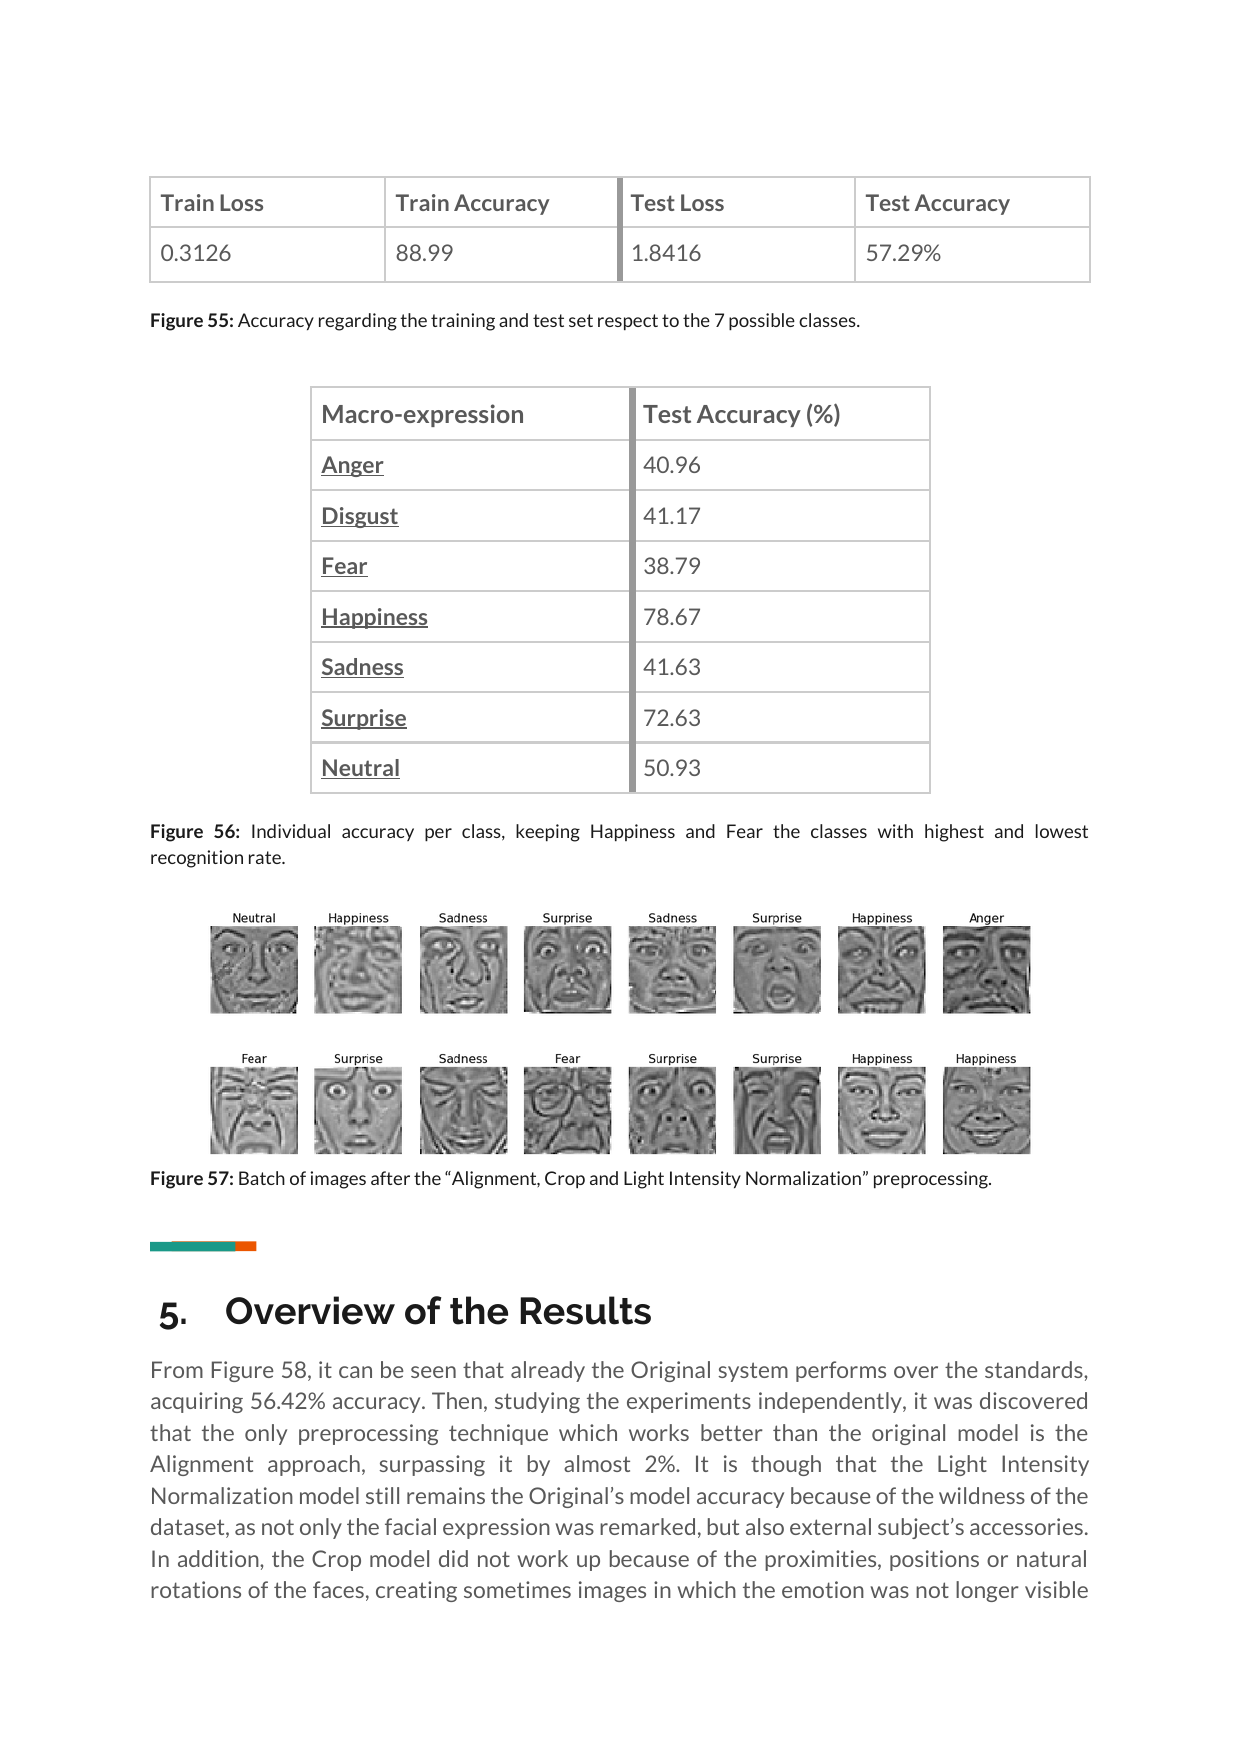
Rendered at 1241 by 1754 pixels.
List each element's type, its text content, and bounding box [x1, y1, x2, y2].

table_header Test Accuracy (%) [636, 388, 929, 439]
text Figure 57: Batch of images after the “Alignment, Crop and Light Intensity Normalization” preprocessing. [150, 1167, 1090, 1189]
table_cell 72.63 [636, 693, 929, 741]
table_cell 41.17 [636, 491, 929, 540]
table_cell 41.63 [636, 643, 929, 691]
table_cell Happiness [312, 592, 629, 641]
table_cell Fear [312, 542, 629, 590]
table_cell Disgust [312, 491, 629, 540]
table_header Test Loss [623, 178, 854, 226]
table_cell 78.67 [636, 592, 929, 641]
table_header Train Loss [151, 178, 384, 226]
table_header Test Accuracy [856, 178, 1089, 226]
table_cell 1.8416 [623, 228, 854, 281]
table_cell Neutral [312, 744, 629, 792]
table_cell Surprise [312, 693, 629, 741]
subtitle Overview of the Results [187, 1289, 1090, 1333]
text Figure 55: Accuracy regarding the training and test set respect to the 7 possible classes. [150, 308, 1090, 331]
table_cell 0.3126 [151, 228, 384, 281]
text Figure 56: Individual accuracy per class, keeping Happiness and Fear the classes with highest and lowest recognition rate. [150, 820, 1090, 868]
table_header Macro-expression [312, 388, 629, 439]
picture [200, 905, 1040, 1163]
table_cell 88.99 [386, 228, 617, 281]
table_header Train Accuracy [386, 178, 617, 226]
table_cell Anger [312, 441, 629, 489]
table_cell 50.93 [636, 744, 929, 792]
table_cell 38.79 [636, 542, 929, 590]
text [150, 1355, 1090, 1604]
table_cell 57.29% [856, 228, 1089, 281]
table_cell Sadness [312, 643, 629, 691]
table_cell 40.96 [636, 441, 929, 489]
